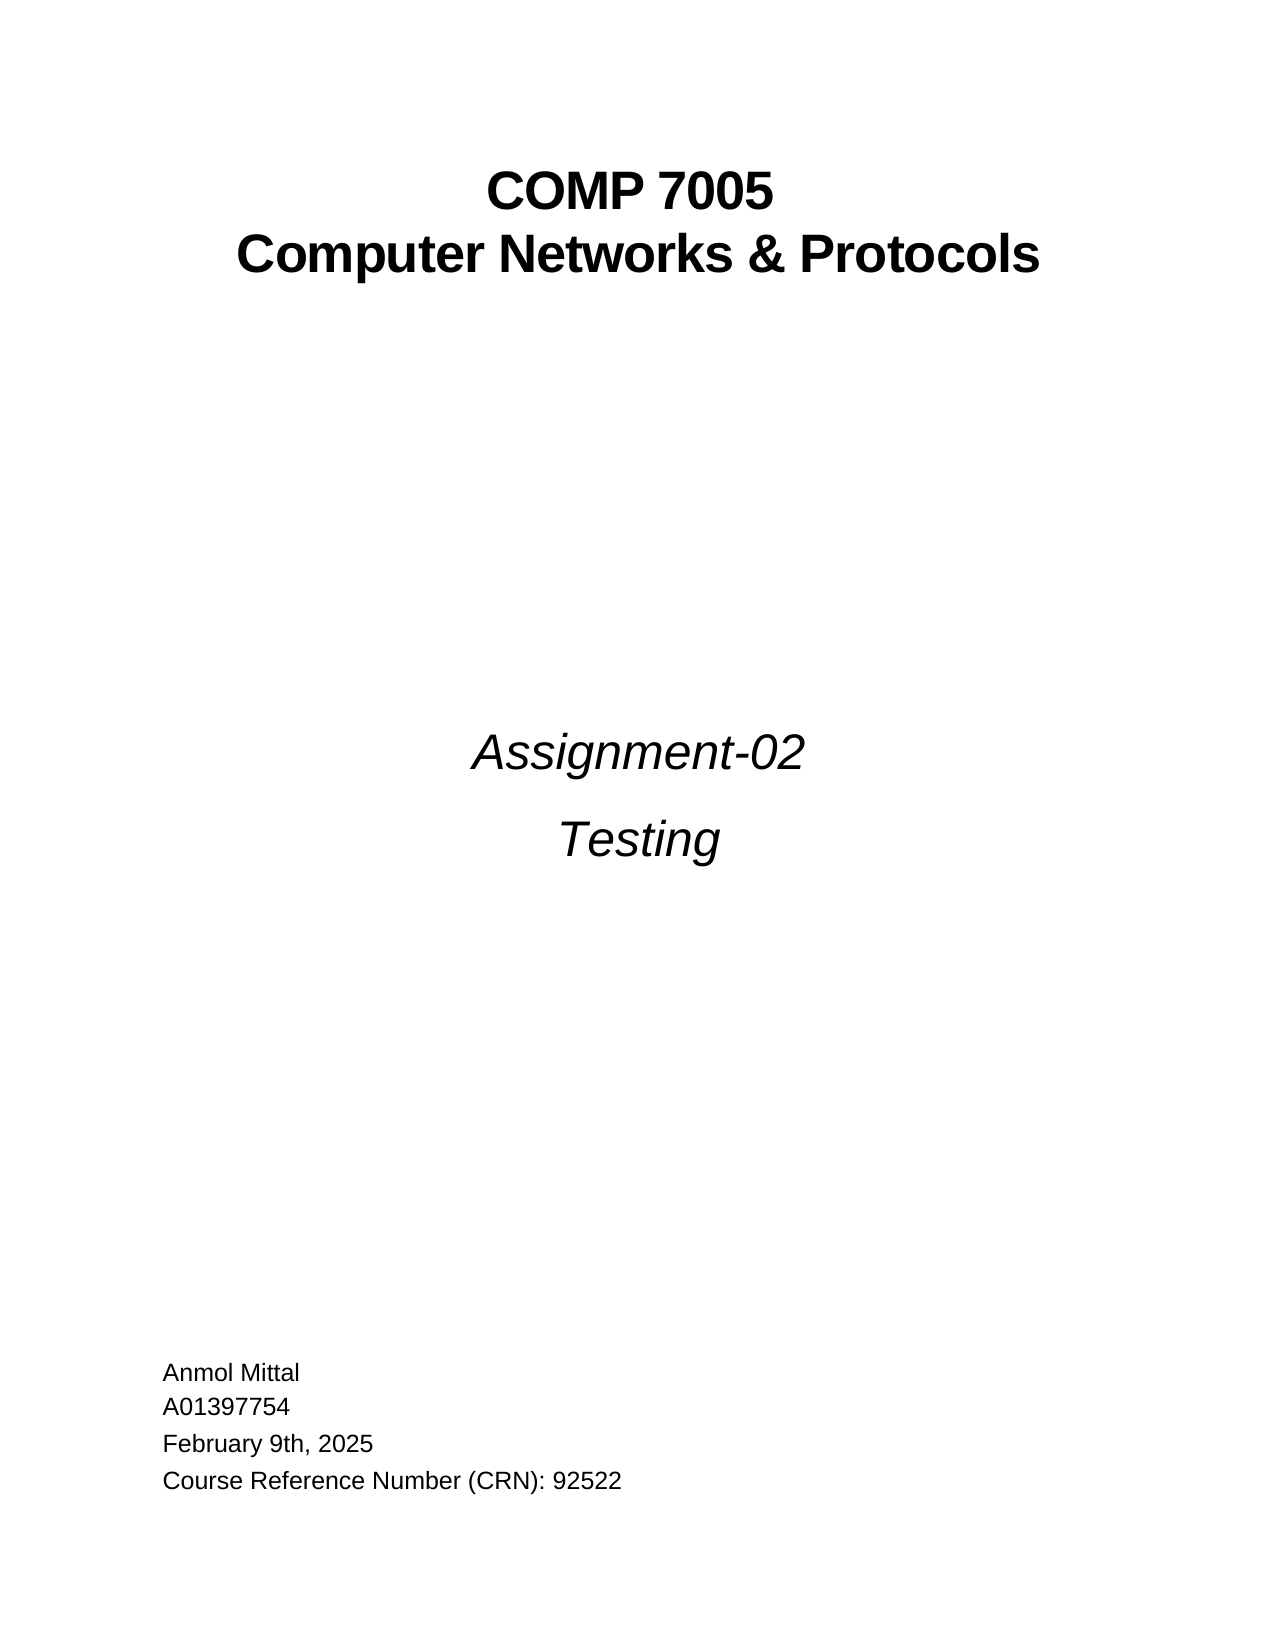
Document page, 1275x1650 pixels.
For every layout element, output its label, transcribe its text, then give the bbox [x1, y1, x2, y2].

subtitle February 9th, 2025 [162, 1429, 1125, 1457]
title Computer Networks & Protocols [166, 221, 1111, 371]
subtitle Anmol Mittal A01397754 [162, 1358, 399, 1420]
text Testing [166, 809, 1111, 867]
title COMP 7005 [150, 159, 1111, 221]
subtitle Course Reference Number (CRN): 92522 [162, 1466, 1125, 1495]
text Assignment-02 [166, 722, 1111, 779]
